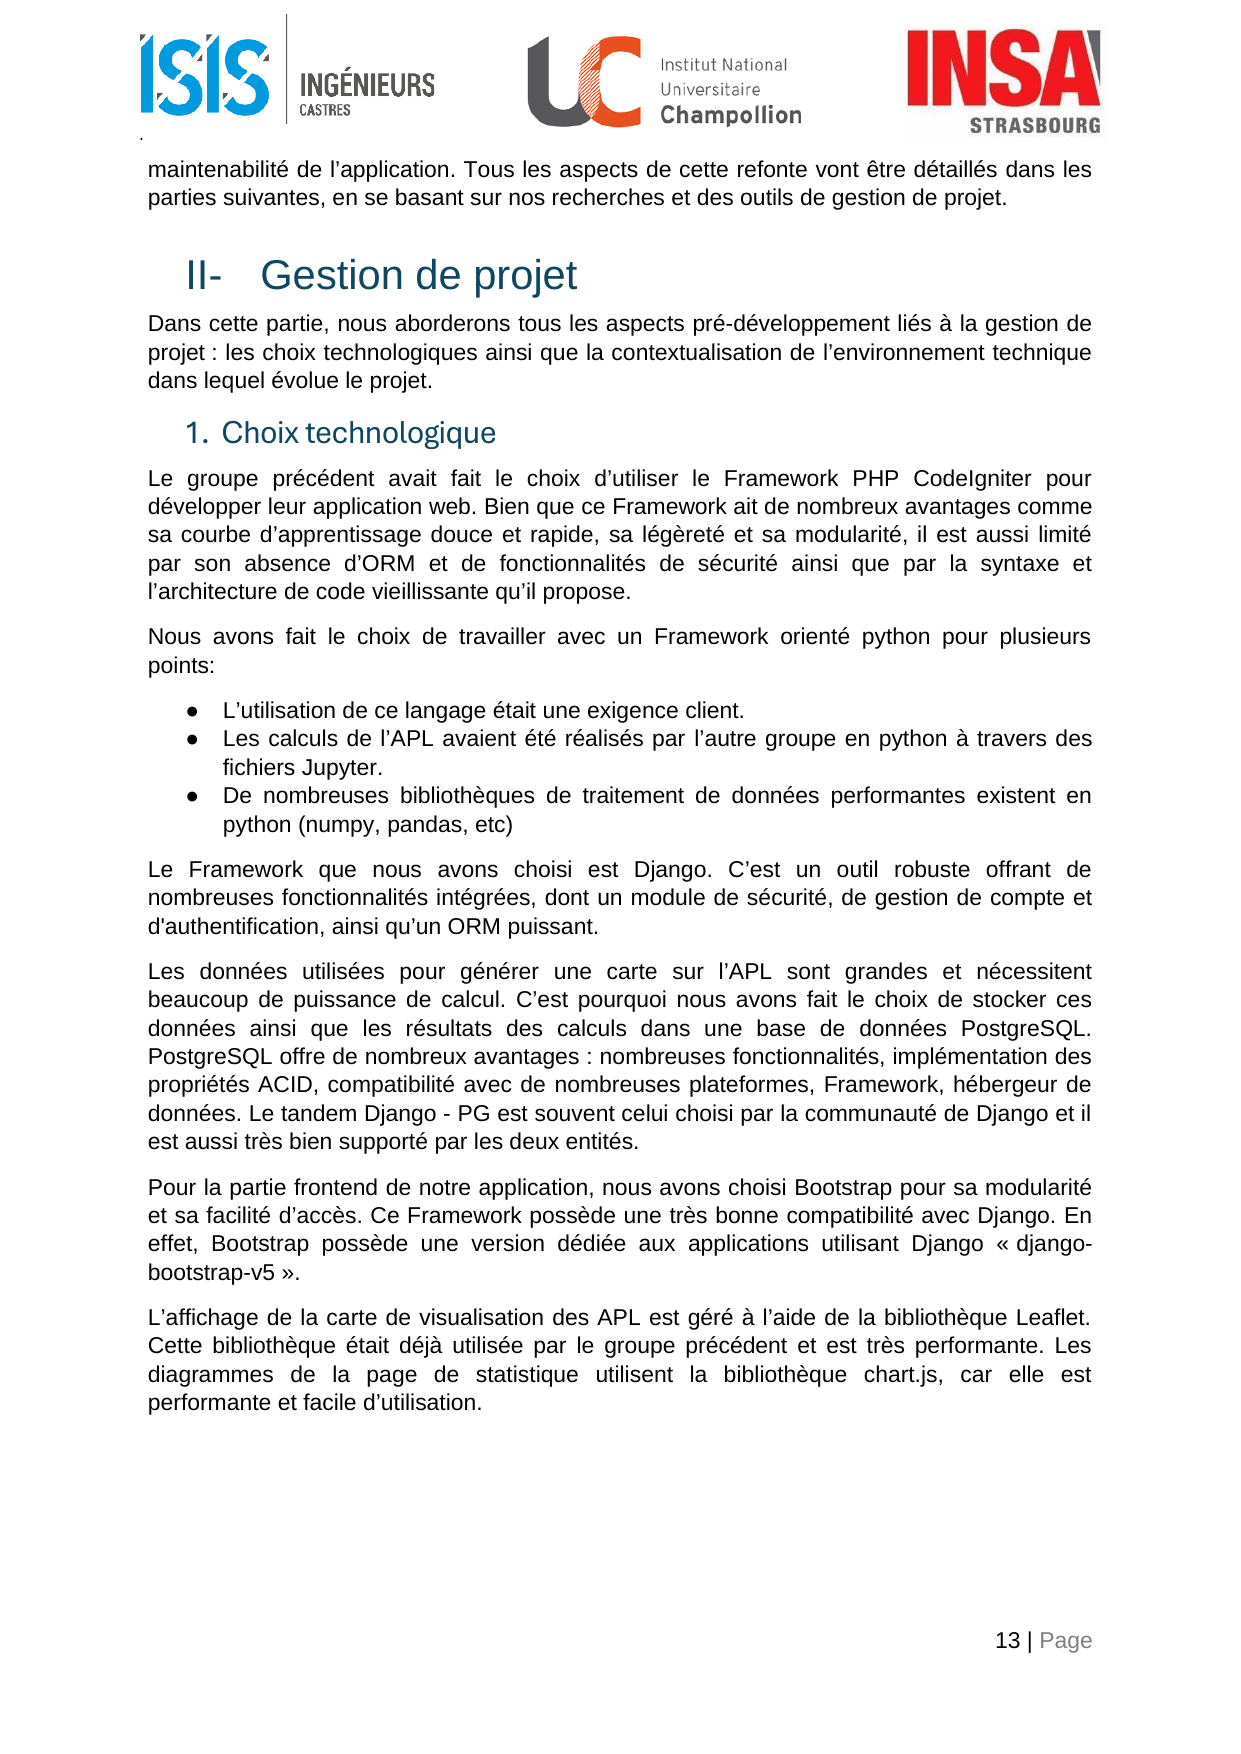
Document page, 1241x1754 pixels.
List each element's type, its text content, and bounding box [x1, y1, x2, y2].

text Pour la partie frontend de notre application, nous avons choisi Bootstrap pour sa modularité et sa facilité d’accès. Ce Framework possède une très bonne compatibilité avec Django. En effet, Bootstrap possède une version dédiée aux applications utilisant Django « django-bootstrap-v5 ». [148, 1173, 1093, 1285]
text Dans cette partie, nous aborderons tous les aspects pré-développement liés à la gestion de projet : les choix technologiques ainsi que la contextualisation de l’environnement technique dans lequel évolue le projet. [148, 310, 1093, 393]
text L’affichage de la carte de visualisation des APL est géré à l’aide de la bibliothèque Leaflet. Cette bibliothèque était déjà utilisée par le groupe précédent et est très performante. Les diagrammes de la page de statistique utilisent la bibliothèque chart.js, car elle est performante et facile d’utilisation. [148, 1304, 1093, 1416]
picture [903, 24, 1109, 145]
subtitle Choix technologique [184, 412, 1093, 453]
text Les données utilisées pour générer une carte sur l’APL sont grandes et nécessitent beaucoup de puissance de calcul. C’est pourquoi nous avons fait le choix de stocker ces données ainsi que les résultats des calculs dans une base de données PostgreSQL. PostgreSQL offre de nombreux avantages : nombreuses fonctionnalités, implémentation des propriétés ACID, compatibilité avec de nombreuses plateformes, Framework, hébergeur de données. Le tandem Django - PG est souvent celui choisi par la communauté de Django et il est aussi très bien supporté par les deux entités. [148, 958, 1093, 1155]
subtitle Gestion de projet [185, 250, 1093, 298]
text Le Framework que nous avons choisi est Django. C’est un outil robuste offrant de nombreuses fonctionnalités intégrées, dont un module de sécurité, de gestion de compte et d'authentification, ainsi qu’un ORM puissant. [148, 856, 1093, 939]
text Nous avons fait le choix de travailler avec un Framework orienté python pour plusieurs points: [148, 623, 1093, 678]
picture [140, 14, 435, 124]
list Les calculs de l’APL avaient été réalisés par l’autre groupe en python à travers des fichiers Jupyter. [185, 725, 1093, 780]
list De nombreuses bibliothèques de traitement de données performantes existent en python (numpy, pandas, etc) [185, 782, 1093, 837]
list L’utilisation de ce langage était une exigence client. [185, 697, 1093, 723]
text Le groupe précédent avait fait le choix d’utiliser le Framework PHP CodeIgniter pour développer leur application web. Bien que ce Framework ait de nombreux avantages comme sa courbe d’apprentissage douce et rapide, sa légèreté et sa modularité, il est aussi limité par son absence d’ORM et de fonctionnalités de sécurité ainsi que par la syntaxe et l’architecture de code vieillissante qu’il propose. [148, 464, 1093, 604]
picture [507, 14, 821, 148]
